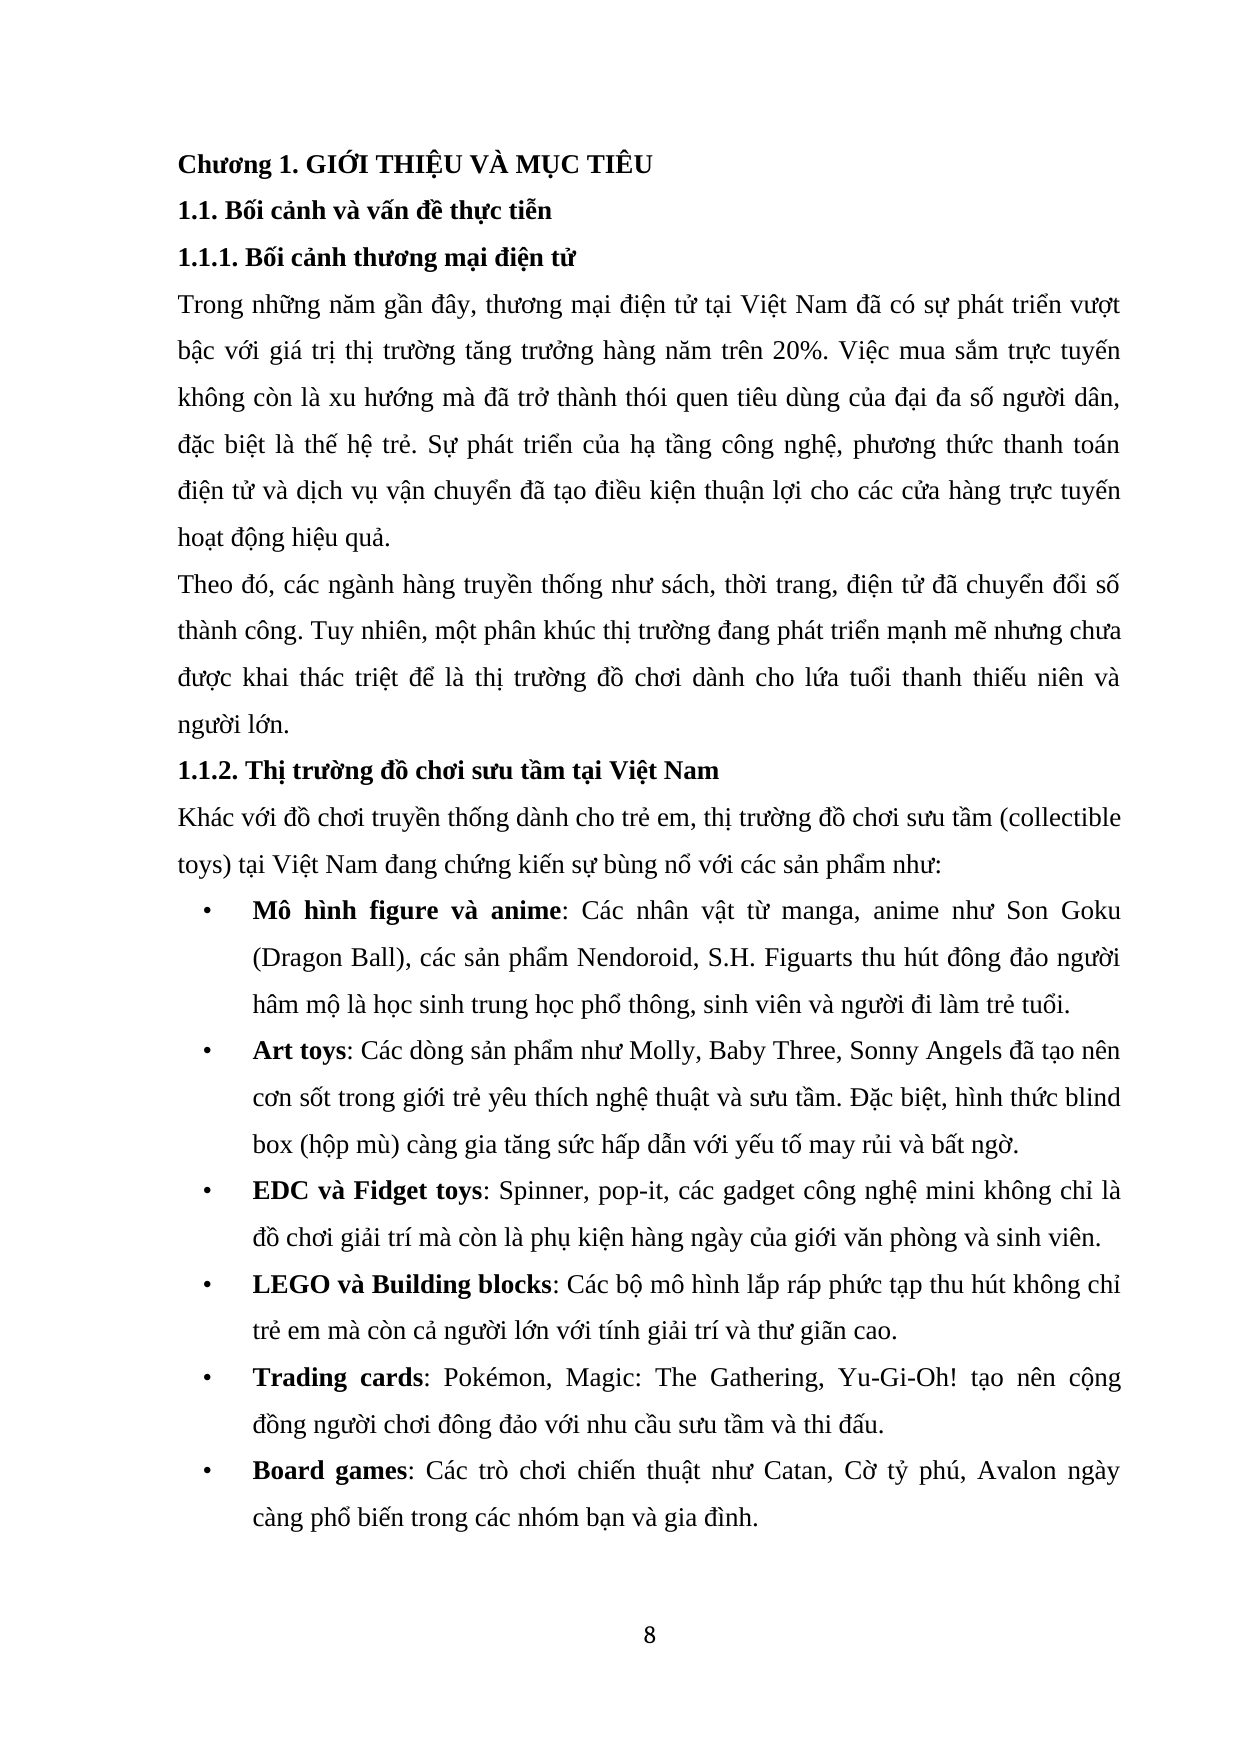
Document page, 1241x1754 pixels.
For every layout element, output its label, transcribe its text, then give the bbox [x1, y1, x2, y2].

list LEGO và Building blocks: Các bộ mô hình lắp ráp phức tạp thu hút không chỉ trẻ em mà còn cả người lớn với tính giải trí và thư giãn cao. [202, 1268, 1122, 1346]
text Theo đó, các ngành hàng truyền thống như sách, thời trang, điện tử đã chuyển đổi số thành công. Tuy nhiên, một phân khúc thị trường đang phát triển mạnh mẽ nhưng chưa được khai thác triệt để là thị trường đồ chơi dành cho lứa tuổi thanh thiếu niên và người lớn. [177, 568, 1122, 739]
text Khác với đồ chơi truyền thống dành cho trẻ em, thị trường đồ chơi sưu tầm (collectible toys) tại Việt Nam đang chứng kiến sự bùng nổ với các sản phẩm như: [177, 801, 1122, 879]
text Trong những năm gần đây, thương mại điện tử tại Việt Nam đã có sự phát triển vượt bậc với giá trị thị trường tăng trưởng hàng năm trên 20%. Việc mua sắm trực tuyến không còn là xu hướng mà đã trở thành thói quen tiêu dùng của đại đa số người dân, đặc biệt là thế hệ trẻ. Sự phát triển của hạ tầng công nghệ, phương thức thanh toán điện tử và dịch vụ vận chuyển đã tạo điều kiện thuận lợi cho các cửa hàng trực tuyến hoạt động hiệu quả. [177, 288, 1122, 552]
list Board games: Các trò chơi chiến thuật như Catan, Cờ tỷ phú, Avalon ngày càng phổ biến trong các nhóm bạn và gia đình. [202, 1454, 1122, 1532]
list Mô hình figure và anime: Các nhân vật từ manga, anime như Son Goku (Dragon Ball), các sản phẩm Nendoroid, S.H. Figuarts thu hút đông đảo người hâm mộ là học sinh trung học phổ thông, sinh viên và người đi làm trẻ tuổi. [202, 894, 1122, 1019]
list Art toys: Các dòng sản phẩm như Molly, Baby Three, Sonny Angels đã tạo nên cơn sốt trong giới trẻ yêu thích nghệ thuật và sưu tầm. Đặc biệt, hình thức blind box (hộp mù) càng gia tăng sức hấp dẫn với yếu tố may rủi và bất ngờ. [202, 1034, 1122, 1159]
subtitle 1.1. Bối cảnh và vấn đề thực tiễn [177, 194, 1122, 226]
subtitle Chương 1. GIỚI THIỆU VÀ MỤC TIÊU [177, 148, 1122, 179]
list EDC và Fidget toys: Spinner, pop-it, các gadget công nghệ mini không chỉ là đồ chơi giải trí mà còn là phụ kiện hàng ngày của giới văn phòng và sinh viên. [202, 1174, 1122, 1252]
list Trading cards: Pokémon, Magic: The Gathering, Yu-Gi-Oh! tạo nên cộng đồng người chơi đông đảo với nhu cầu sưu tầm và thi đấu. [202, 1361, 1122, 1439]
subtitle 1.1.2. Thị trường đồ chơi sưu tầm tại Việt Nam [177, 754, 1122, 786]
subtitle 1.1.1. Bối cảnh thương mại điện tử [177, 241, 1122, 272]
